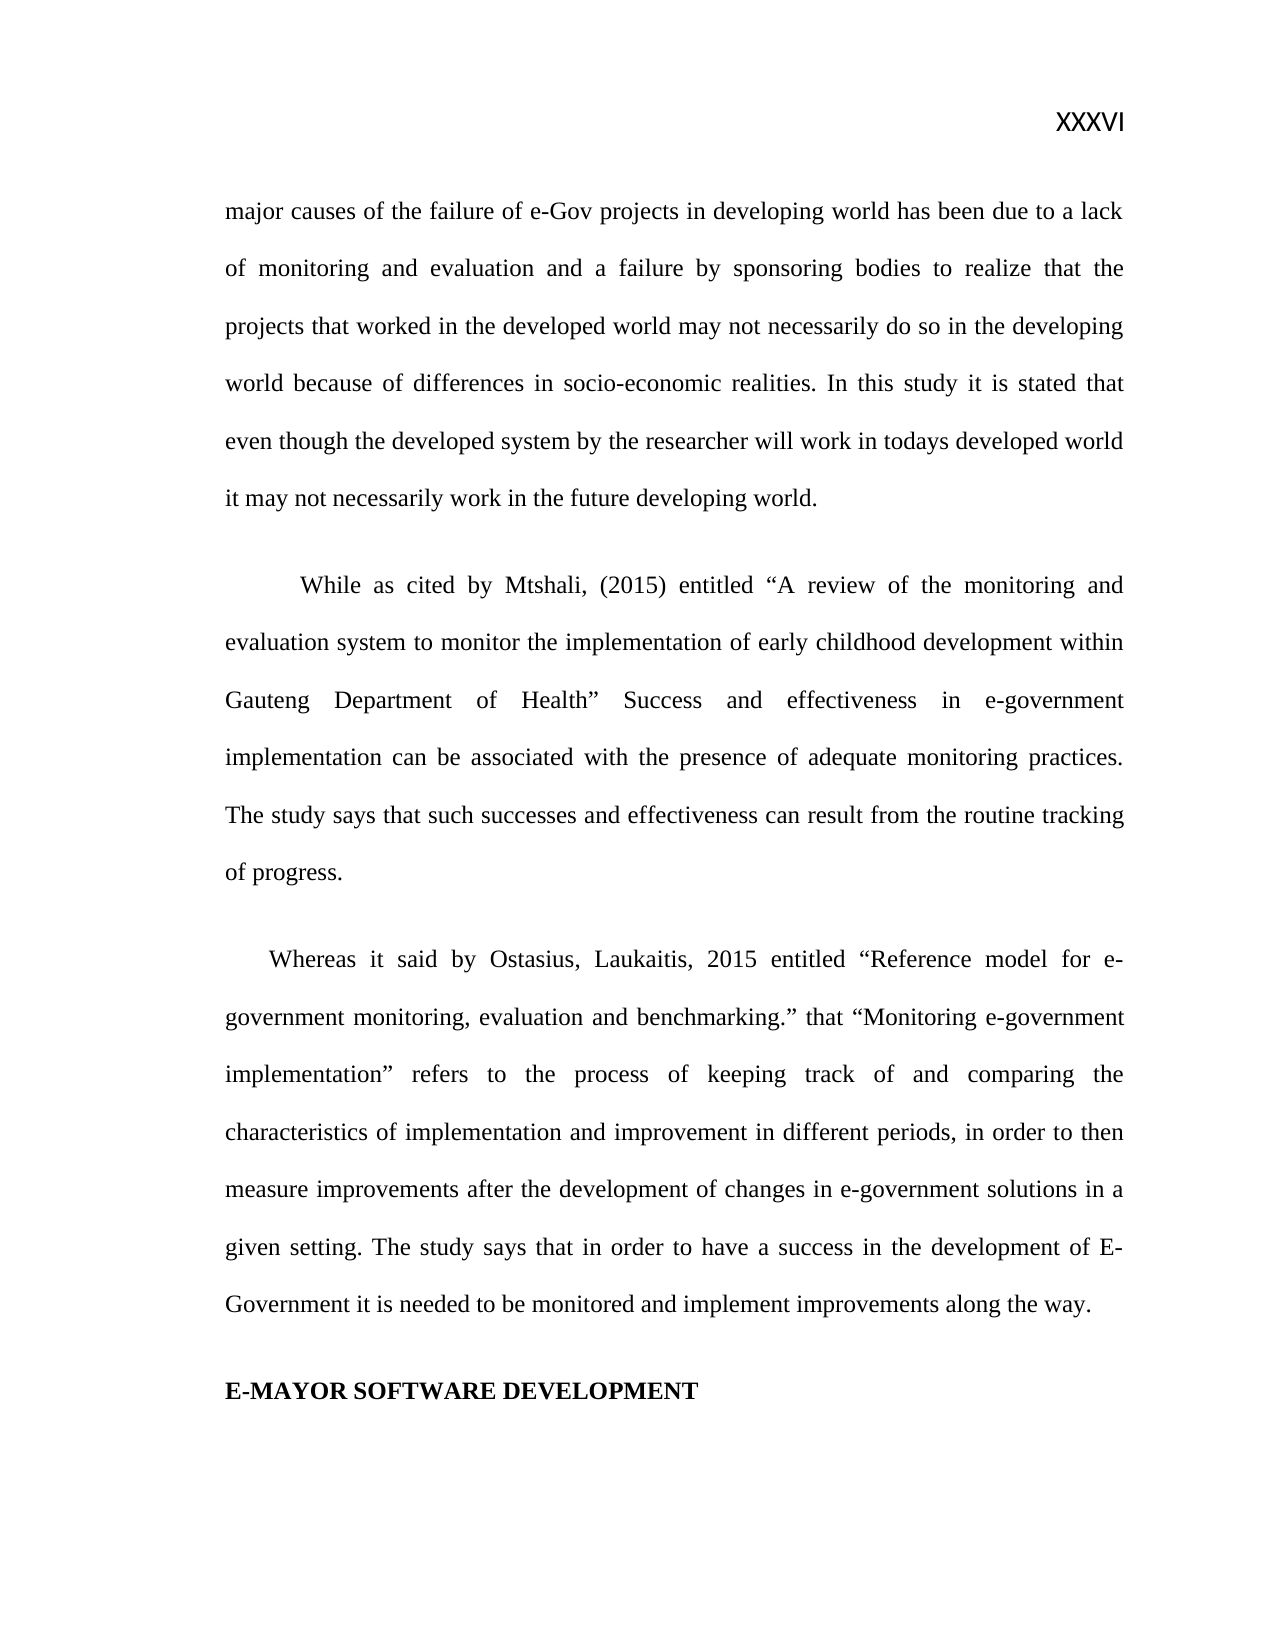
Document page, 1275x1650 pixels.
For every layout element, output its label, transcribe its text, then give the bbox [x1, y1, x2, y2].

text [225, 196, 1125, 512]
text Whereas it said by Ostasius, Laukaitis, 2015 entitled “Reference model for e‐government monitoring, evaluation and benchmarking.” that “Monitoring e‐government implementation” refers to the process of keeping track of and comparing the characteristics of implementation and improvement in different periods, in order to then measure improvements after the development of changes in e‐government solutions in a given setting. The study says that in order to have a success in the development of E-Government it is needed to be monitored and implement improvements along the way. [225, 944, 1125, 1318]
text While as cited by Mtshali, (2015) entitled “A review of the monitoring and evaluation system to monitor the implementation of early childhood development within Gauteng Department of Health” Success and effectiveness in e‐government implementation can be associated with the presence of adequate monitoring practices. The study says that such successes and effectiveness can result from the routine tracking of progress. [225, 570, 1125, 886]
text E-MAYOR SOFTWARE DEVELOPMENT [225, 1376, 1125, 1404]
